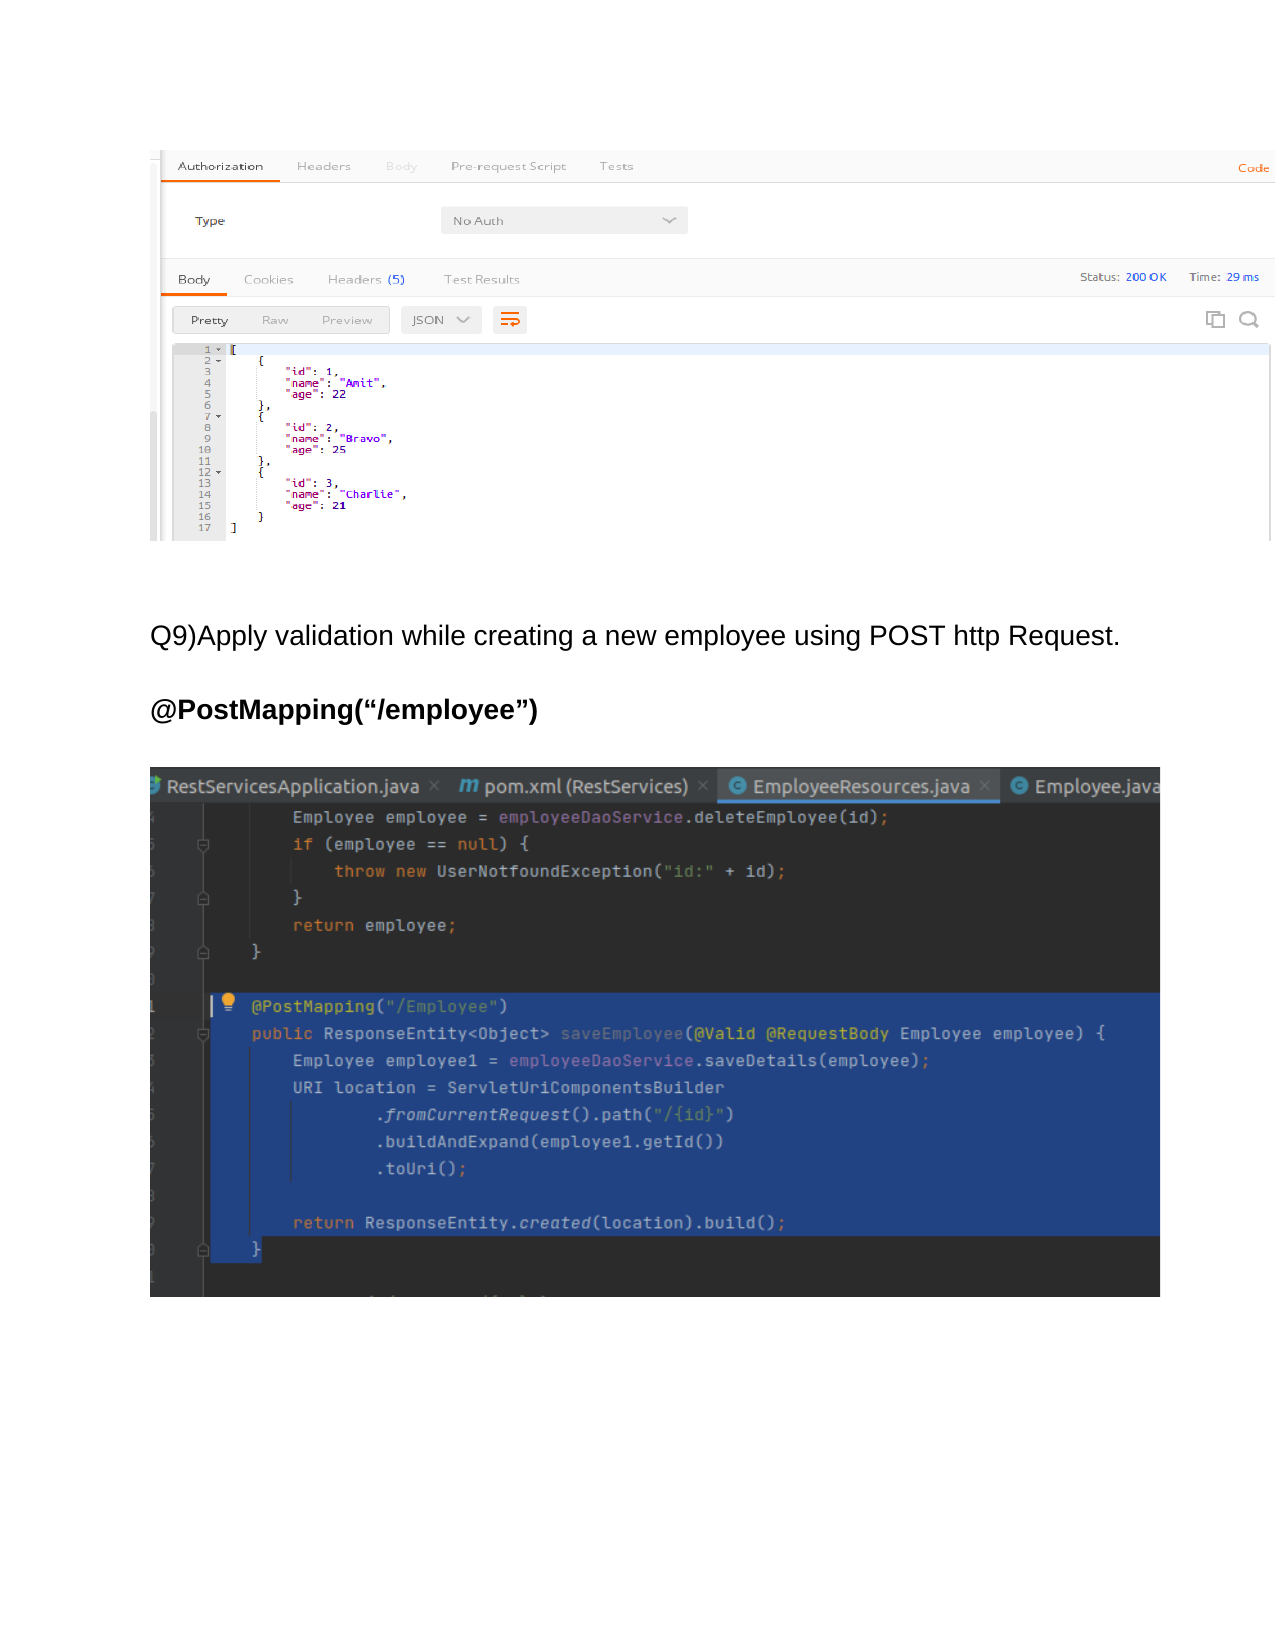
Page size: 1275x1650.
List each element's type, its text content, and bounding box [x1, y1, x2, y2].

picture [150, 150, 1275, 541]
text Q9)Apply validation while creating a new employee using POST http Request. [150, 618, 1125, 651]
picture [150, 767, 1160, 1297]
text @PostMapping(“/employee”) [150, 693, 1125, 725]
